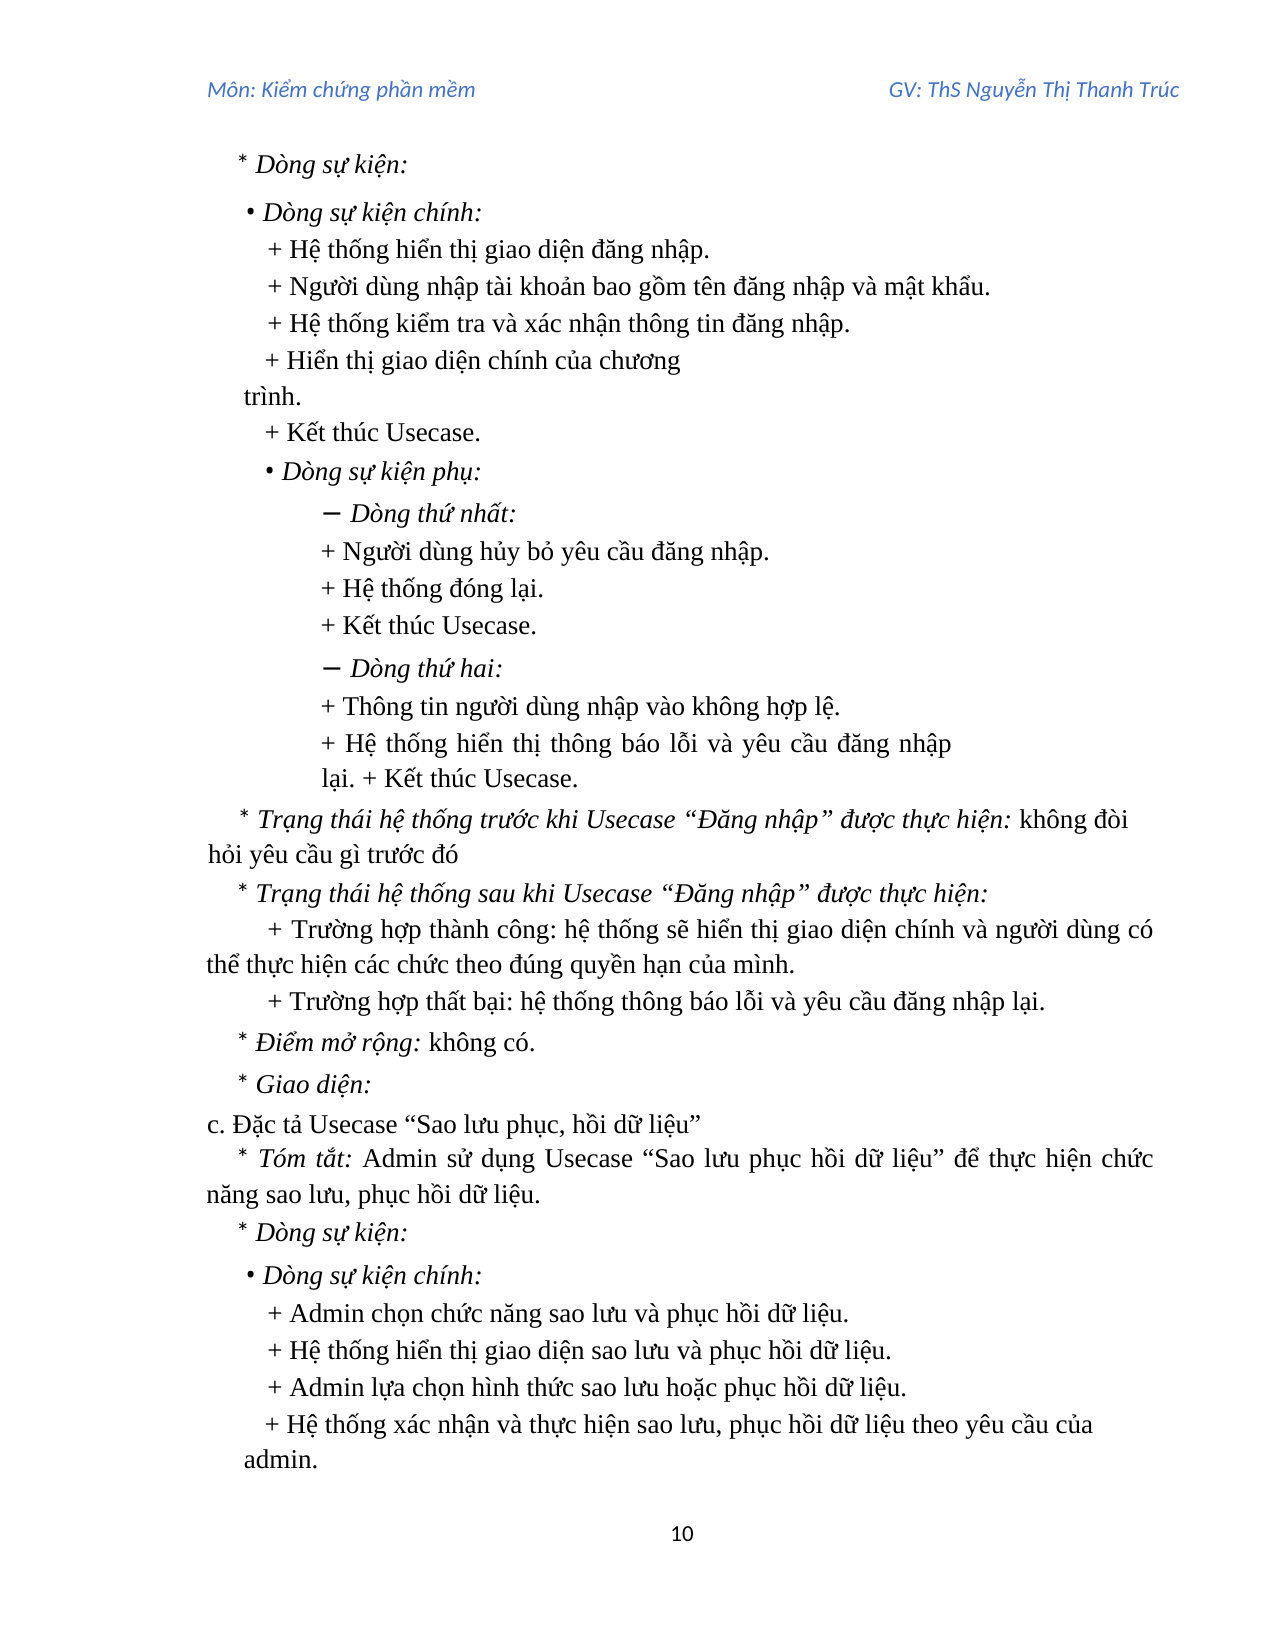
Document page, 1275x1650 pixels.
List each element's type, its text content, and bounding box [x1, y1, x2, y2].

text * Giao diện: [236, 1067, 1157, 1100]
text + Hệ thống hiển thị thông báo lỗi và yêu cầu đăng nhập lại. + Kết thúc Usecase. [320, 727, 952, 793]
text + Hệ thống xác nhận và thực hiện sao lưu, phục hồi dữ liệu theo yêu cầu của admin. [244, 1408, 1153, 1475]
text • Dòng sự kiện chính: [245, 1256, 1157, 1293]
text + Hệ thống kiểm tra và xác nhận thông tin đăng nhập. [267, 307, 1156, 338]
text + Trường hợp thất bại: hệ thống thông báo lỗi và yêu cầu đăng nhập lại. [267, 985, 1156, 1016]
text + Thông tin người dùng nhập vào không hợp lệ. [320, 690, 1156, 721]
text * Trạng thái hệ thống trước khi Usecase “Đăng nhập” được thực hiện: không đòi hỏi yêu cầu gì trước đó [208, 802, 1157, 869]
text • Dòng sự kiện phụ: [244, 451, 722, 488]
text + Admin lựa chọn hình thức sao lưu hoặc phục hồi dữ liệu. [267, 1371, 1156, 1402]
text + Trường hợp thành công: hệ thống sẽ hiển thị giao diện chính và người dùng có thể thực hiện các chức theo đúng quyền hạn của mình. [206, 913, 1156, 979]
text + Người dùng nhập tài khoản bao gồm tên đăng nhập và mật khẩu. [267, 270, 1156, 301]
text * Tóm tắt: Admin sử dụng Usecase “Sao lưu phục hồi dữ liệu” để thực hiện chức năng sao lưu, phục hồi dữ liệu. [206, 1141, 1156, 1209]
text • Dòng sự kiện chính: [245, 192, 1157, 229]
text − Dòng thứ nhất: [320, 494, 1157, 531]
text * Dòng sự kiện: [236, 1215, 1157, 1248]
text + Người dùng hủy bỏ yêu cầu đăng nhập. [320, 535, 1156, 566]
text + Admin chọn chức năng sao lưu và phục hồi dữ liệu. [267, 1297, 1156, 1328]
subtitle c. Đặc tả Usecase “Sao lưu phục, hồi dữ liệu” [207, 1108, 1157, 1139]
text − Dòng thứ hai: [320, 648, 1157, 685]
text + Hiển thị giao diện chính của chương trình. [244, 344, 722, 411]
text + Hệ thống hiển thị giao diện đăng nhập. [267, 233, 1156, 264]
text * Dòng sự kiện: [206, 148, 1156, 181]
text + Hệ thống đóng lại. [320, 572, 1156, 603]
text + Kết thúc Usecase. [244, 416, 722, 447]
text * Trạng thái hệ thống sau khi Usecase “Đăng nhập” được thực hiện: [236, 876, 1157, 909]
text + Hệ thống hiển thị giao diện sao lưu và phục hồi dữ liệu. [267, 1334, 1156, 1365]
text + Kết thúc Usecase. [320, 609, 1156, 640]
text * Điểm mở rộng: không có. [236, 1026, 1157, 1059]
